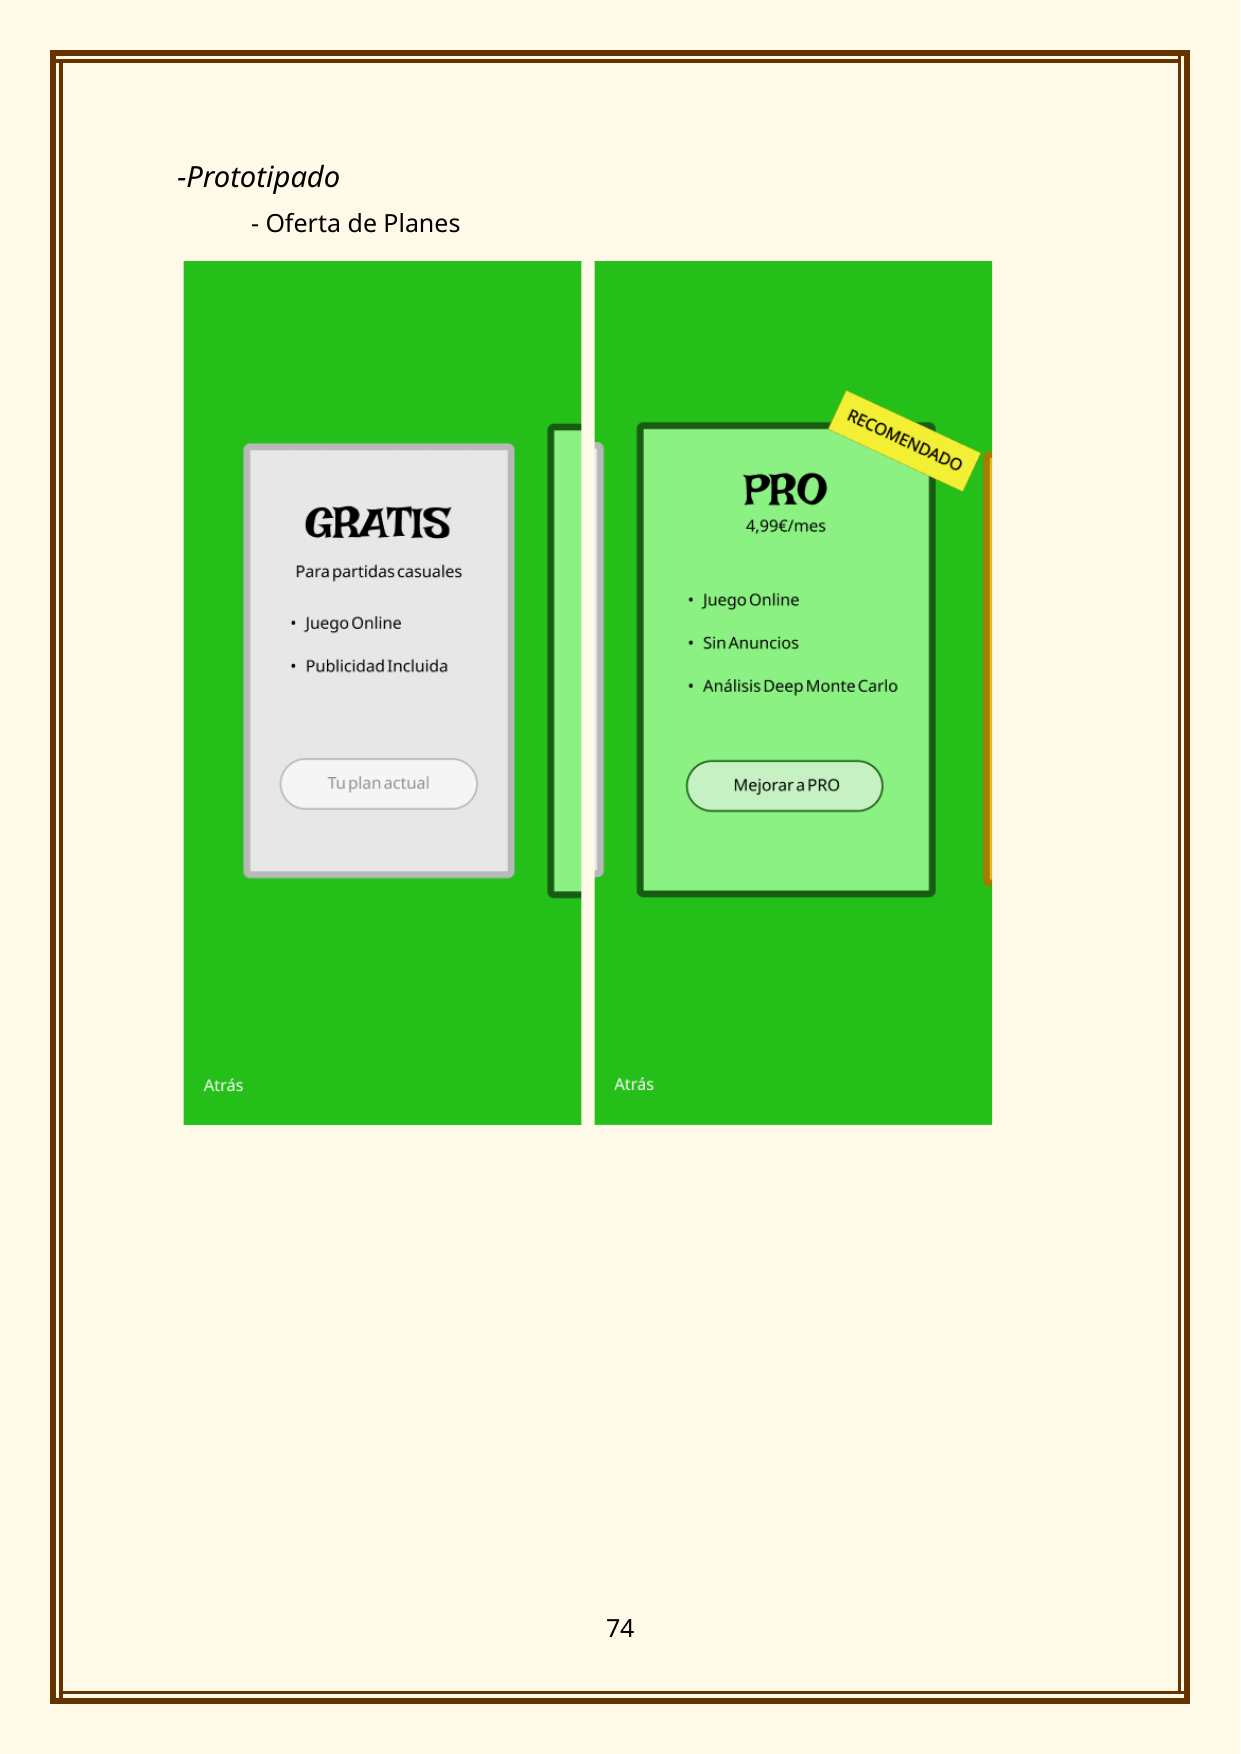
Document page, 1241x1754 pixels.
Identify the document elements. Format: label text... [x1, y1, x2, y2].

picture [594, 261, 993, 1125]
text - Oferta de Planes [177, 206, 1063, 240]
subtitle -Prototipado [177, 156, 1063, 196]
picture [183, 261, 582, 1125]
